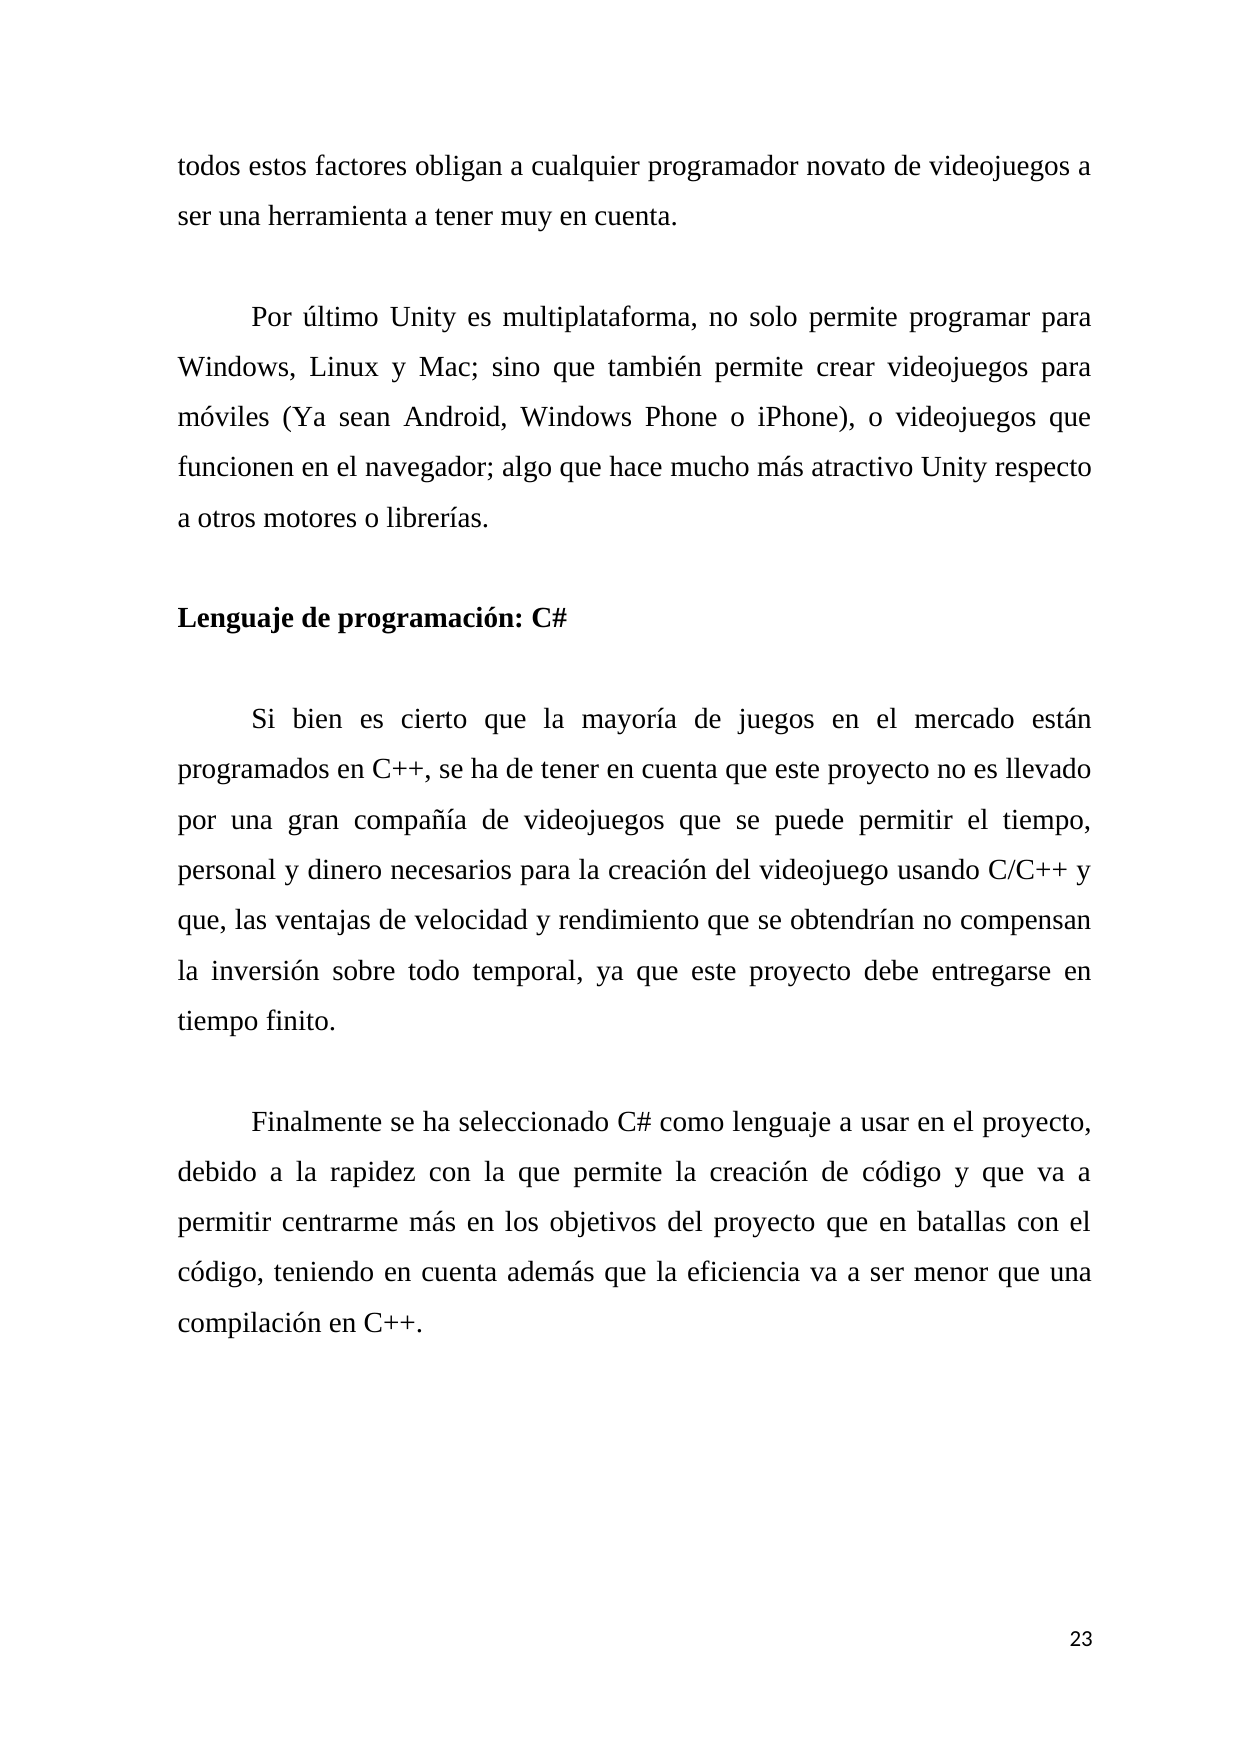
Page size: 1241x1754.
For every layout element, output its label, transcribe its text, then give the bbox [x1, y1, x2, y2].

text Si bien es cierto que la mayoría de juegos en el mercado están programados en C++, se ha de tener en cuenta que este proyecto no es llevado por una gran compañía de videojuegos que se puede permitir el tiempo, personal y dinero necesarios para la creación del videojuego usando C/C++ y que, las ventajas de velocidad y rendimiento que se obtendrían no compensan la inversión sobre todo temporal, ya que este proyecto debe entregarse en tiempo finito. [177, 701, 1092, 1037]
text Por último Unity es multiplataforma, no solo permite programar para Windows, Linux y Mac; sino que también permite crear videojuegos para móviles (Ya sean Android, Windows Phone o iPhone), o videojuegos que funcionen en el navegador; algo que hace mucho más atractivo Unity respecto a otros motores o librerías. [177, 299, 1092, 533]
text Lenguaje de programación: C# [177, 601, 1092, 634]
text Finalmente se ha seleccionado C# como lenguaje a usar en el proyecto, debido a la rapidez con la que permite la creación de código y que va a permitir centrarme más en los objetivos del proyecto que en batallas con el código, teniendo en cuenta además que la eficiencia va a ser menor que una compilación en C++. [177, 1104, 1092, 1338]
